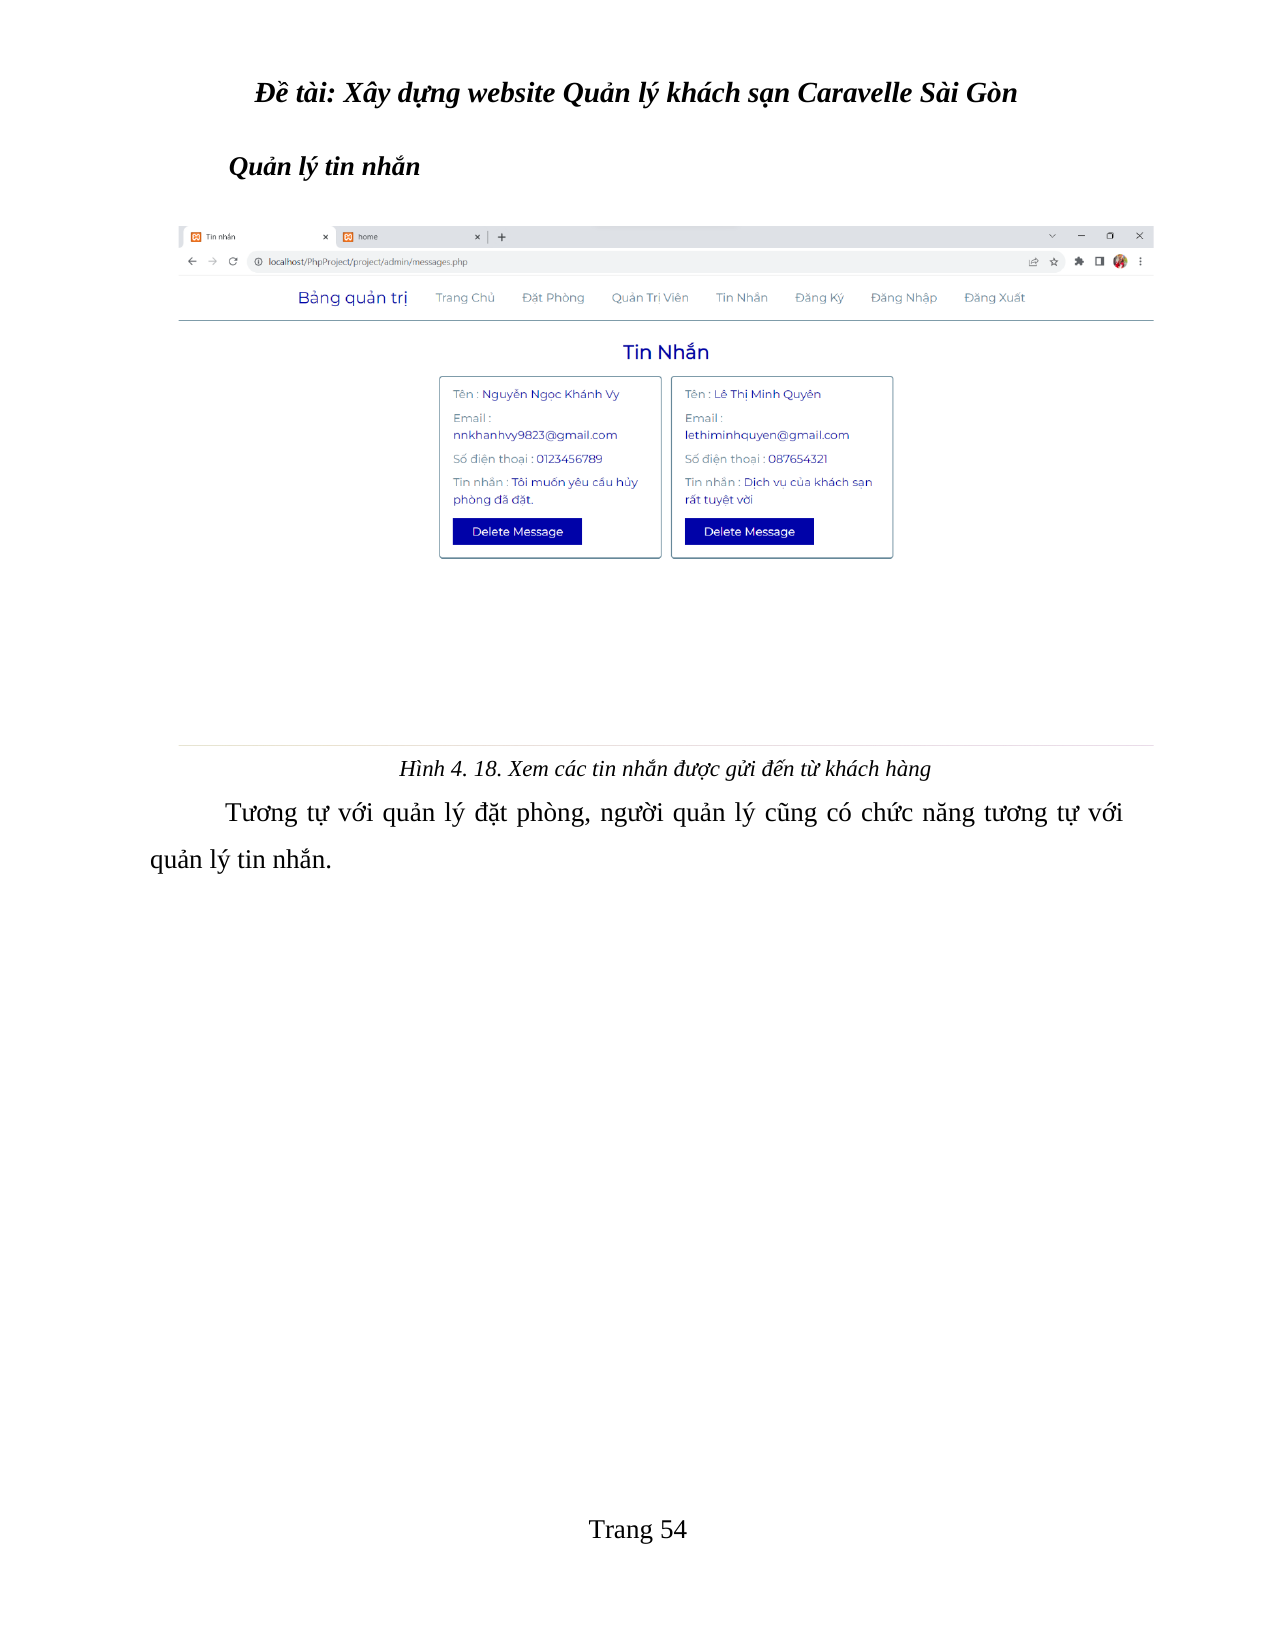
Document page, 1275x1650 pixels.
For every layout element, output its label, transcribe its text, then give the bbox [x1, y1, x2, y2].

subtitle Quản lý tin nhắn [228, 150, 1125, 181]
picture [178, 226, 1154, 746]
